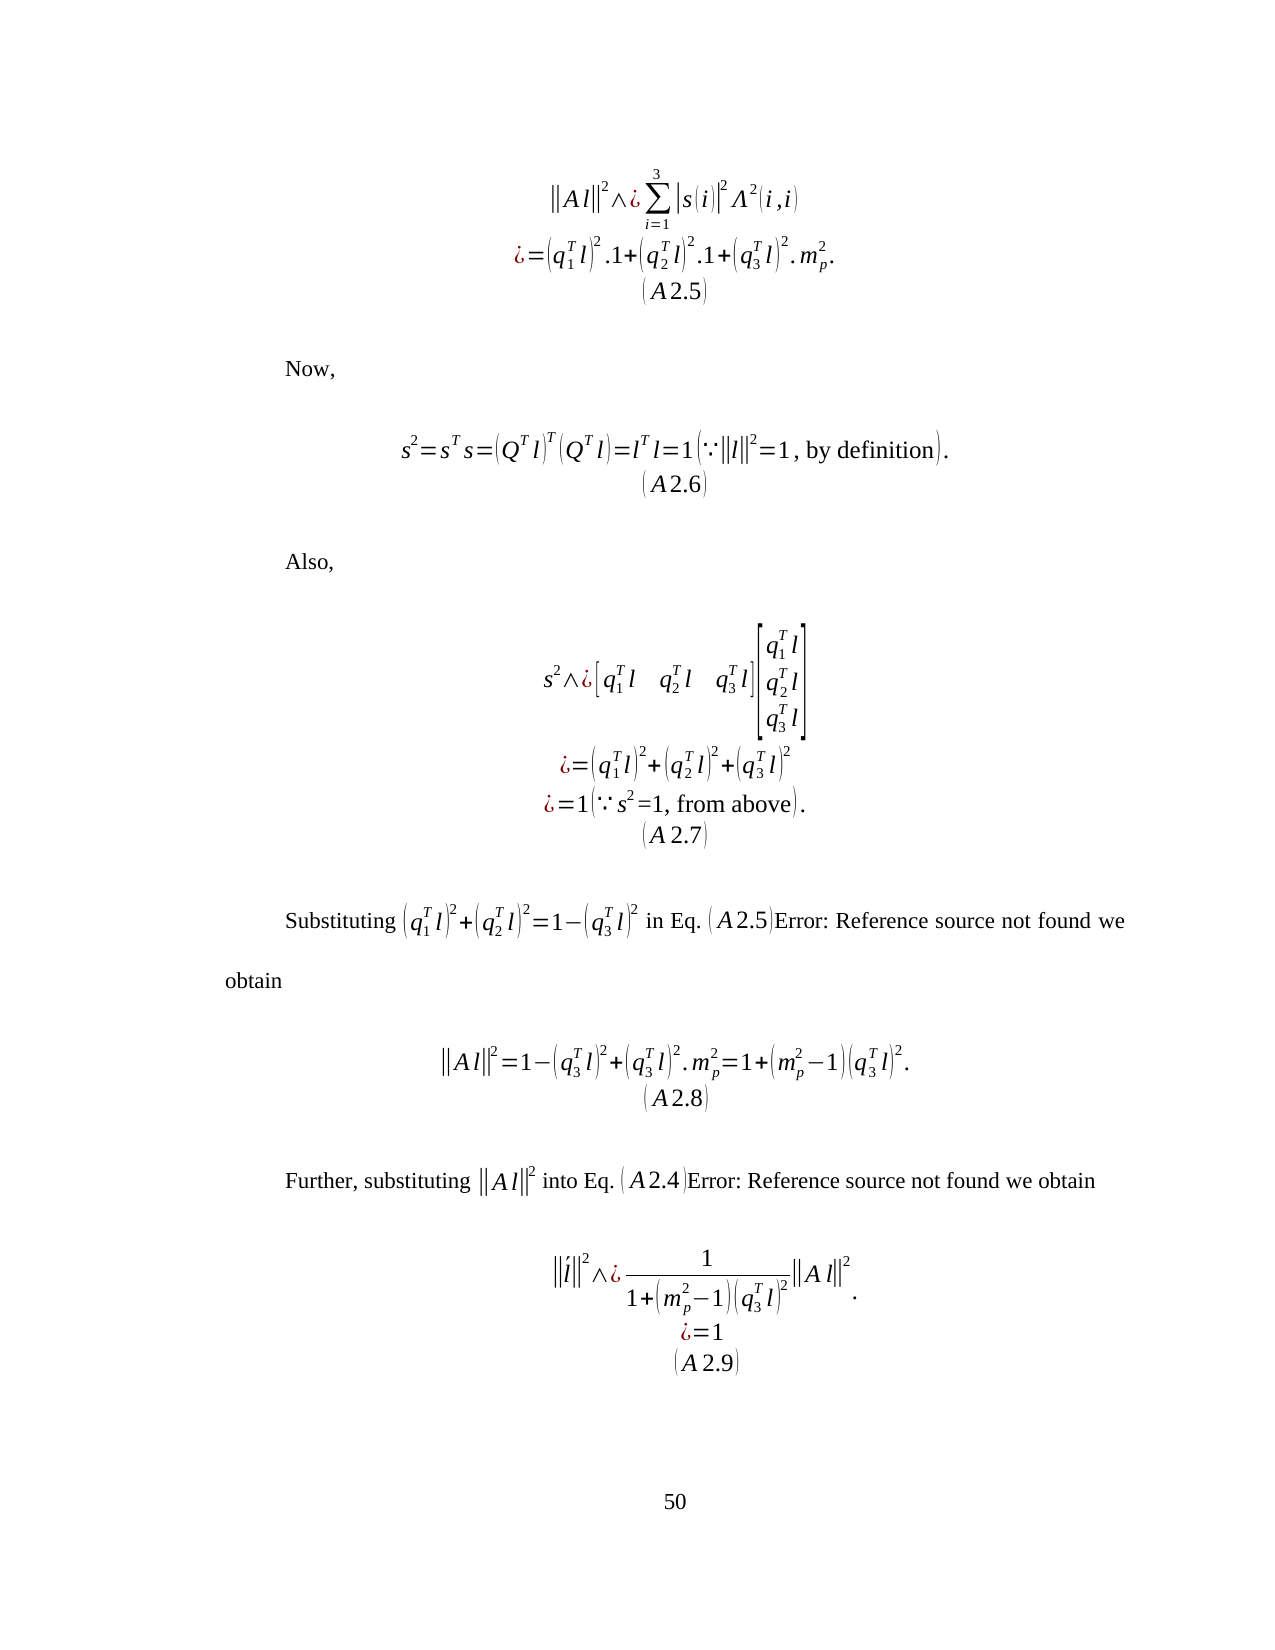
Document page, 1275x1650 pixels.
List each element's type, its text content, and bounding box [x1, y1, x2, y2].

text Now, [225, 355, 1125, 382]
text Further, substituting into Eq. we obtain [225, 1163, 1125, 1198]
text Substituting in Eq. we obtain [225, 900, 1125, 994]
text Also, [225, 548, 1125, 575]
